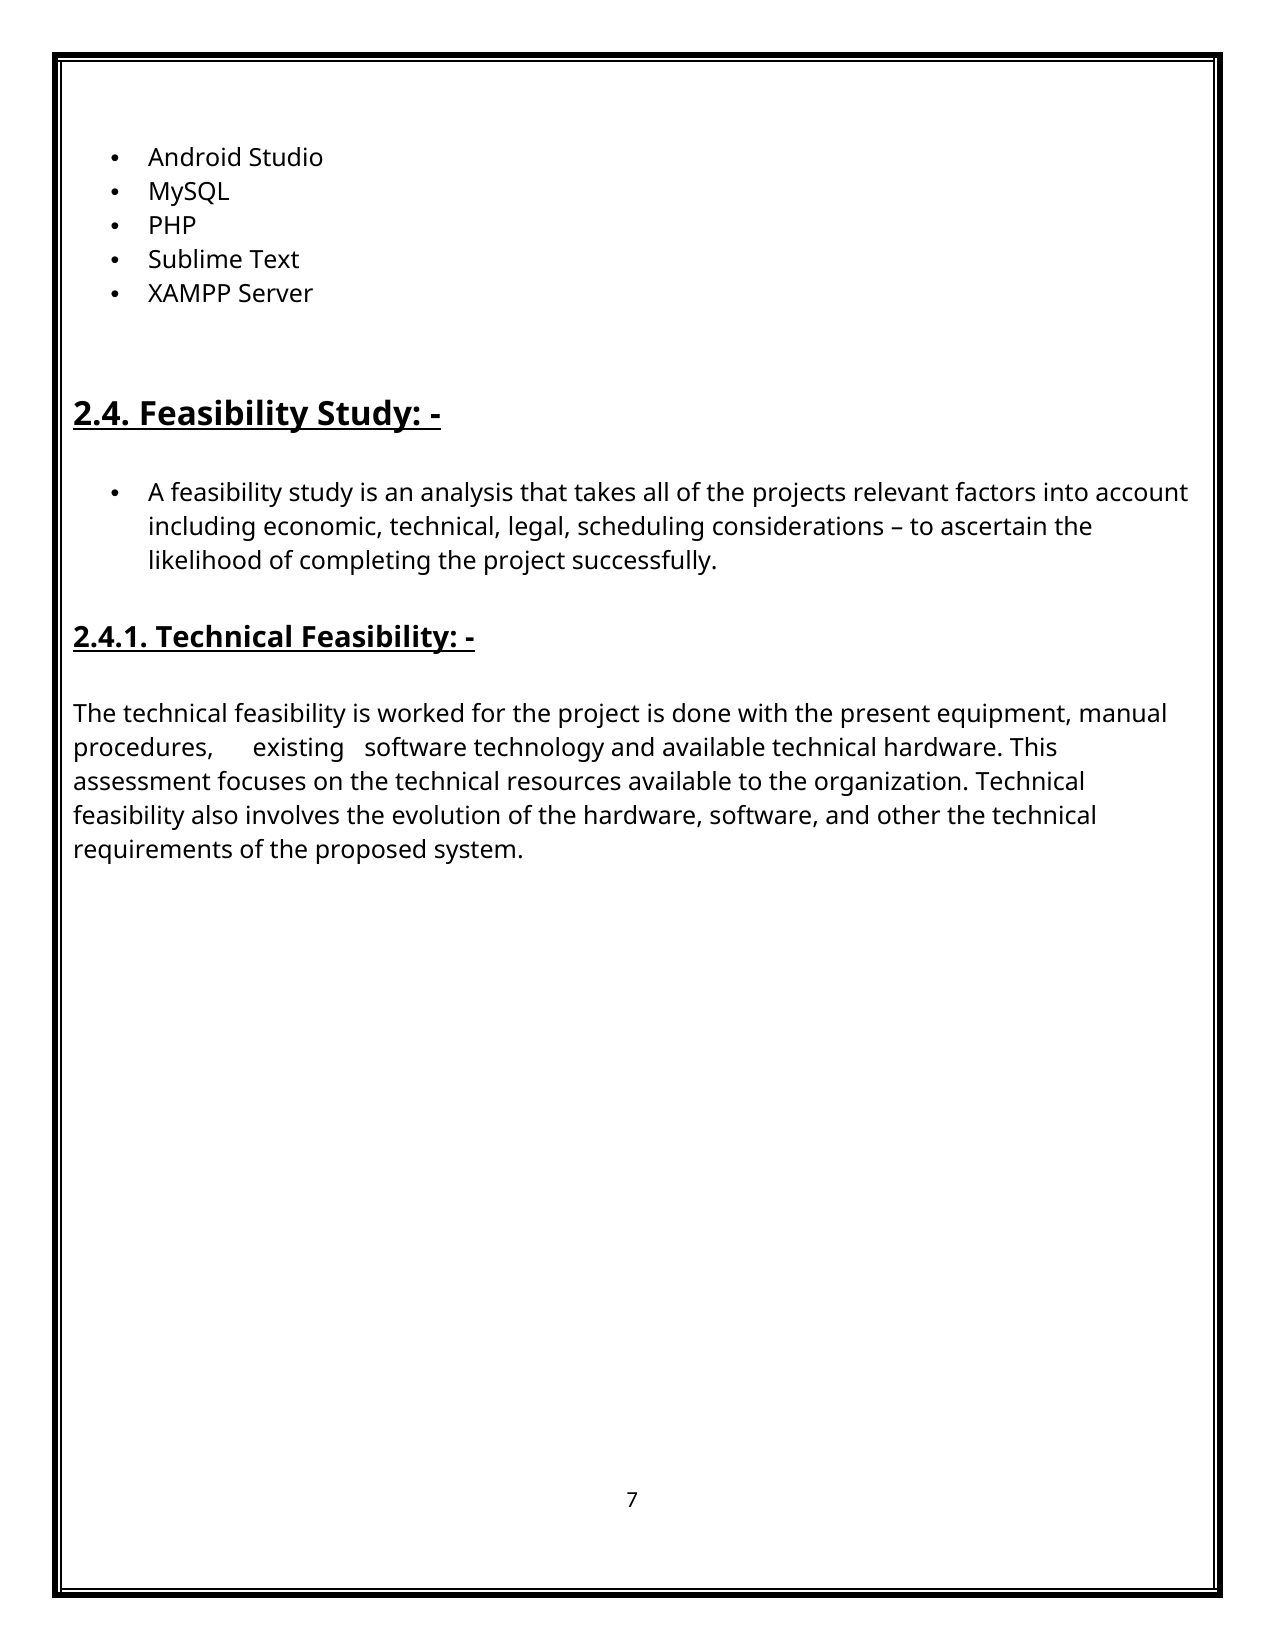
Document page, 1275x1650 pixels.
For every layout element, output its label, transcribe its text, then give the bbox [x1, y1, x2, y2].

list PHP [110, 208, 1191, 242]
list A feasibility study is an analysis that takes all of the projects relevant factors into account including economic, technical, legal, scheduling considerations – to ascertain the likelihood of completing the project successfully. [110, 474, 1191, 577]
text The technical feasibility is worked for the project is done with the present equipment, manual procedures, existing software technology and available technical hardware. This assessment focuses on the technical resources available to the organization. Technical feasibility also involves the evolution of the hardware, software, and other the technical requirements of the proposed system. [73, 696, 1191, 866]
text 2.4.1. Technical Feasibility: - [73, 616, 1191, 656]
list Sublime Text [110, 242, 1191, 276]
list MySQL [110, 174, 1191, 208]
text 2.4. Feasibility Study: - [73, 389, 1191, 435]
list XAMPP Server [110, 276, 1191, 310]
list Android Studio [110, 140, 1191, 174]
